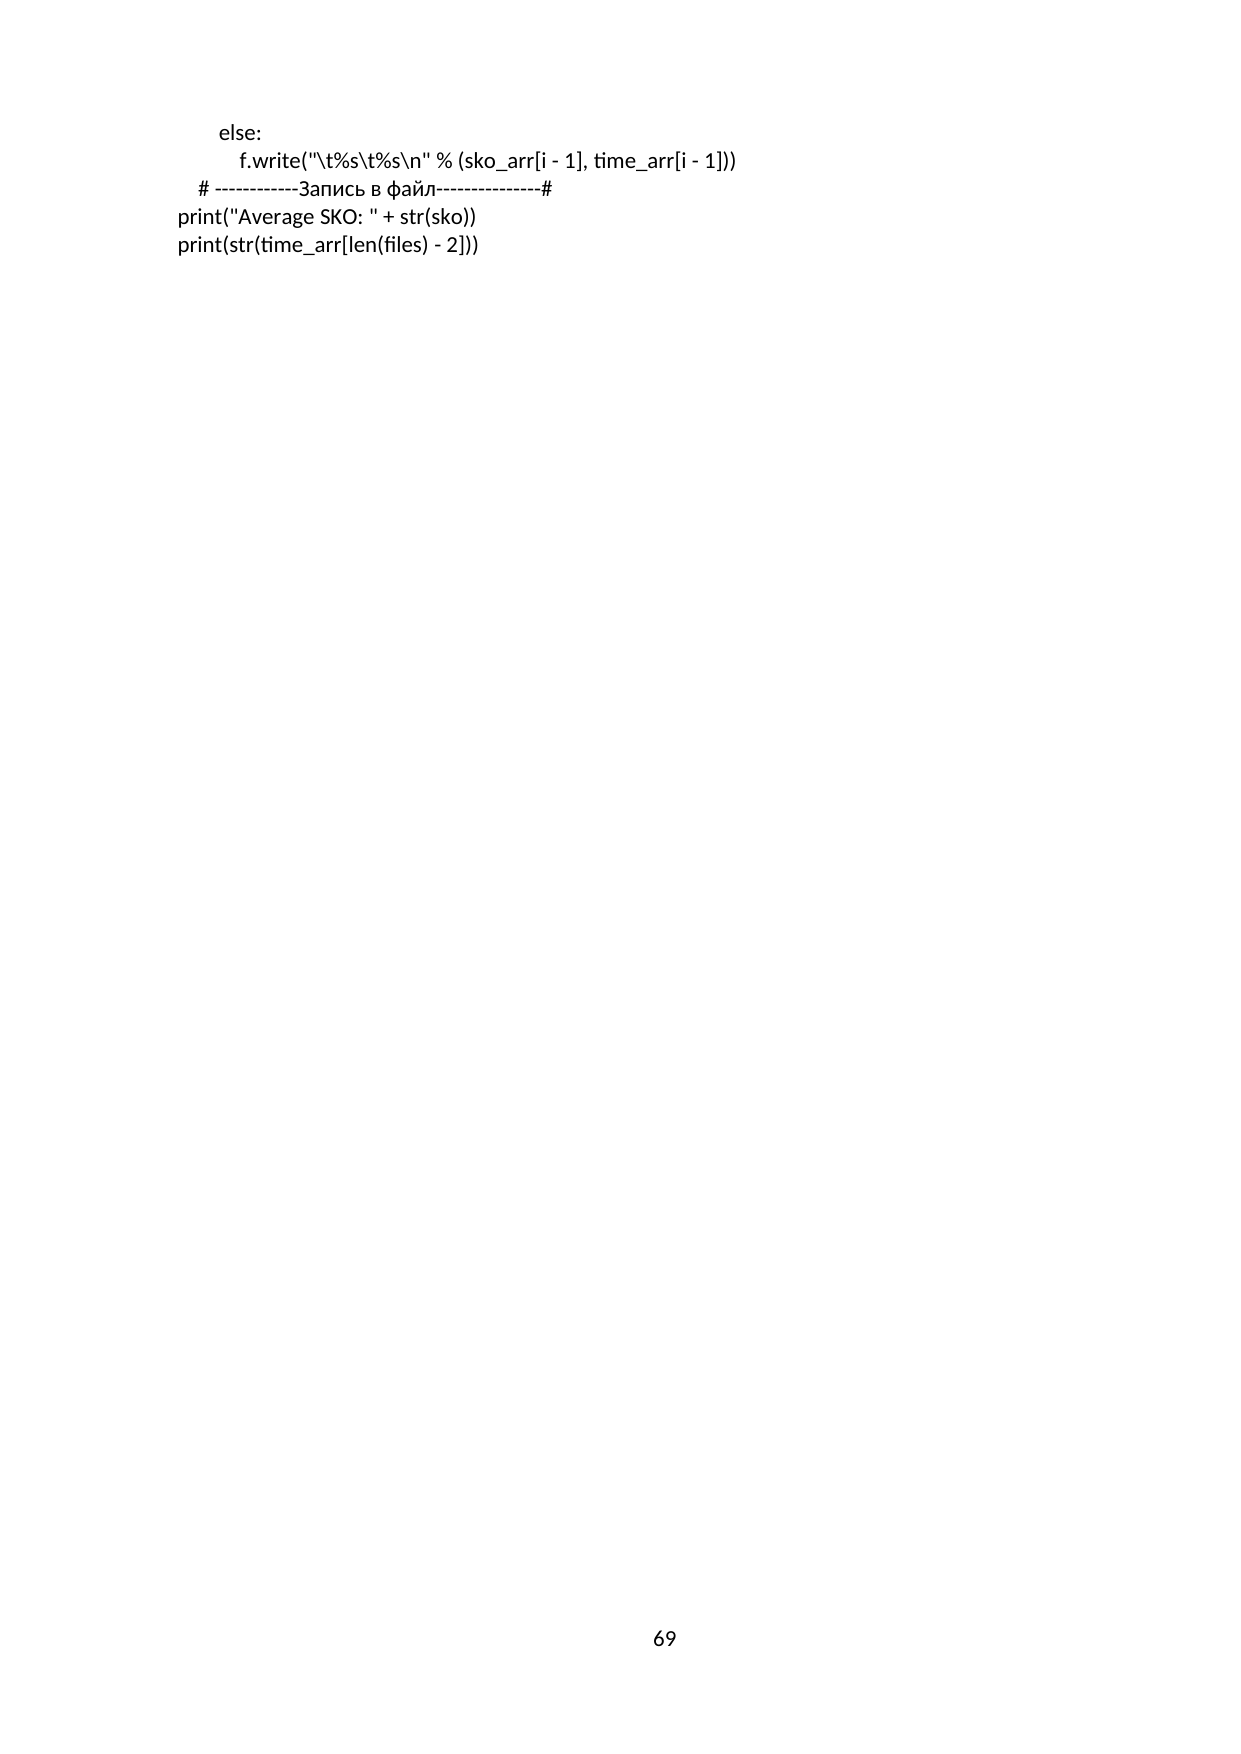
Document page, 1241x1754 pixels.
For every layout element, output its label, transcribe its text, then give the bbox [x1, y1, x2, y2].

text print("Average SKO: " + str(sko)) [177, 202, 1152, 230]
text f.write("\t%s\t%s\n" % (sko_arr[i - 1], time_arr[i - 1])) [177, 146, 1152, 174]
text # ------------Запись в файл---------------# [177, 174, 1152, 202]
text else: [177, 118, 1152, 146]
text print(str(time_arr[len(files) - 2])) [177, 230, 1152, 258]
